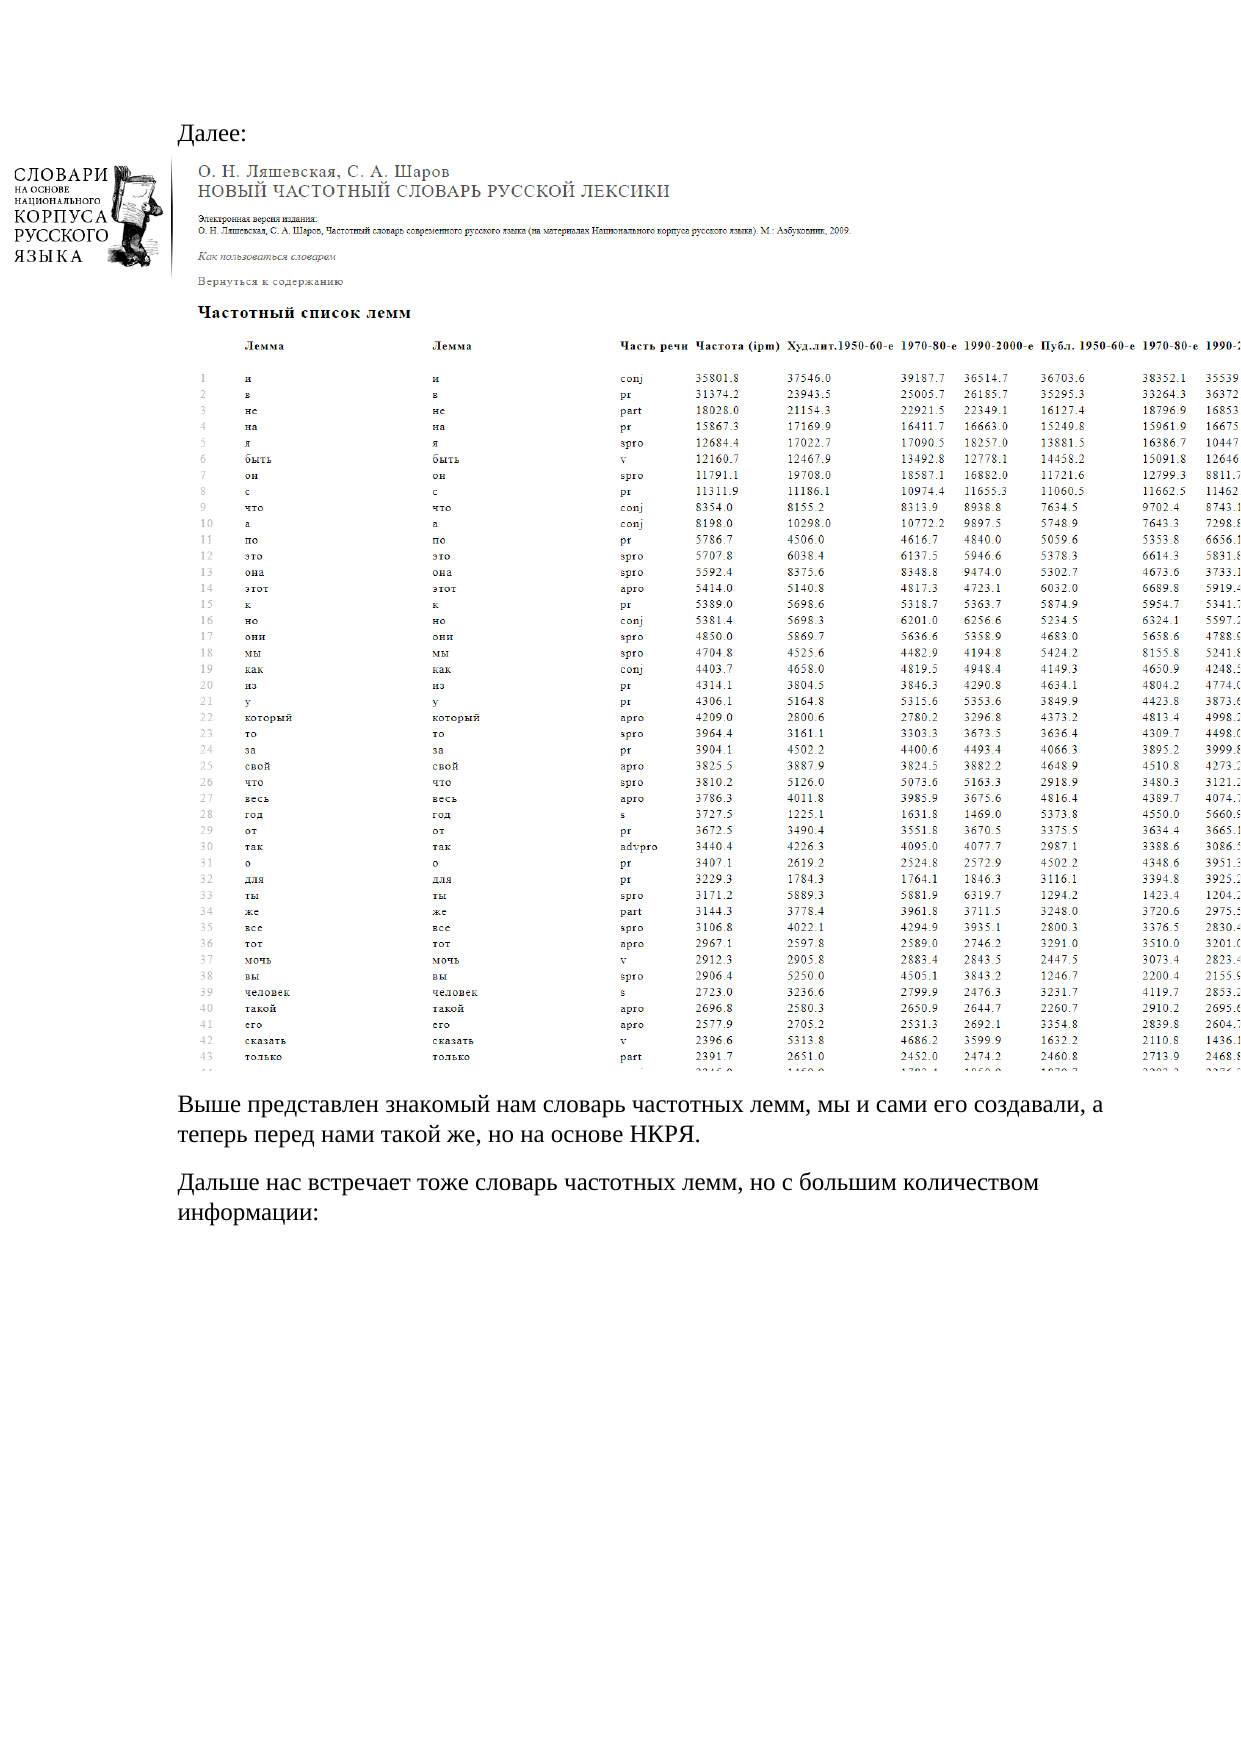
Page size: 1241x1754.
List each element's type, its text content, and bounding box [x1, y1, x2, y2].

text Далее: [15, 118, 1152, 148]
text Дальше нас встречает тоже словарь частотных лемм, но с большим количеством информации: [177, 1167, 1152, 1226]
picture [14, 148, 1241, 1071]
text Выше представлен знакомый нам словарь частотных лемм, мы и сами его создавали, а теперь перед нами такой же, но на основе НКРЯ. [177, 1089, 1152, 1148]
